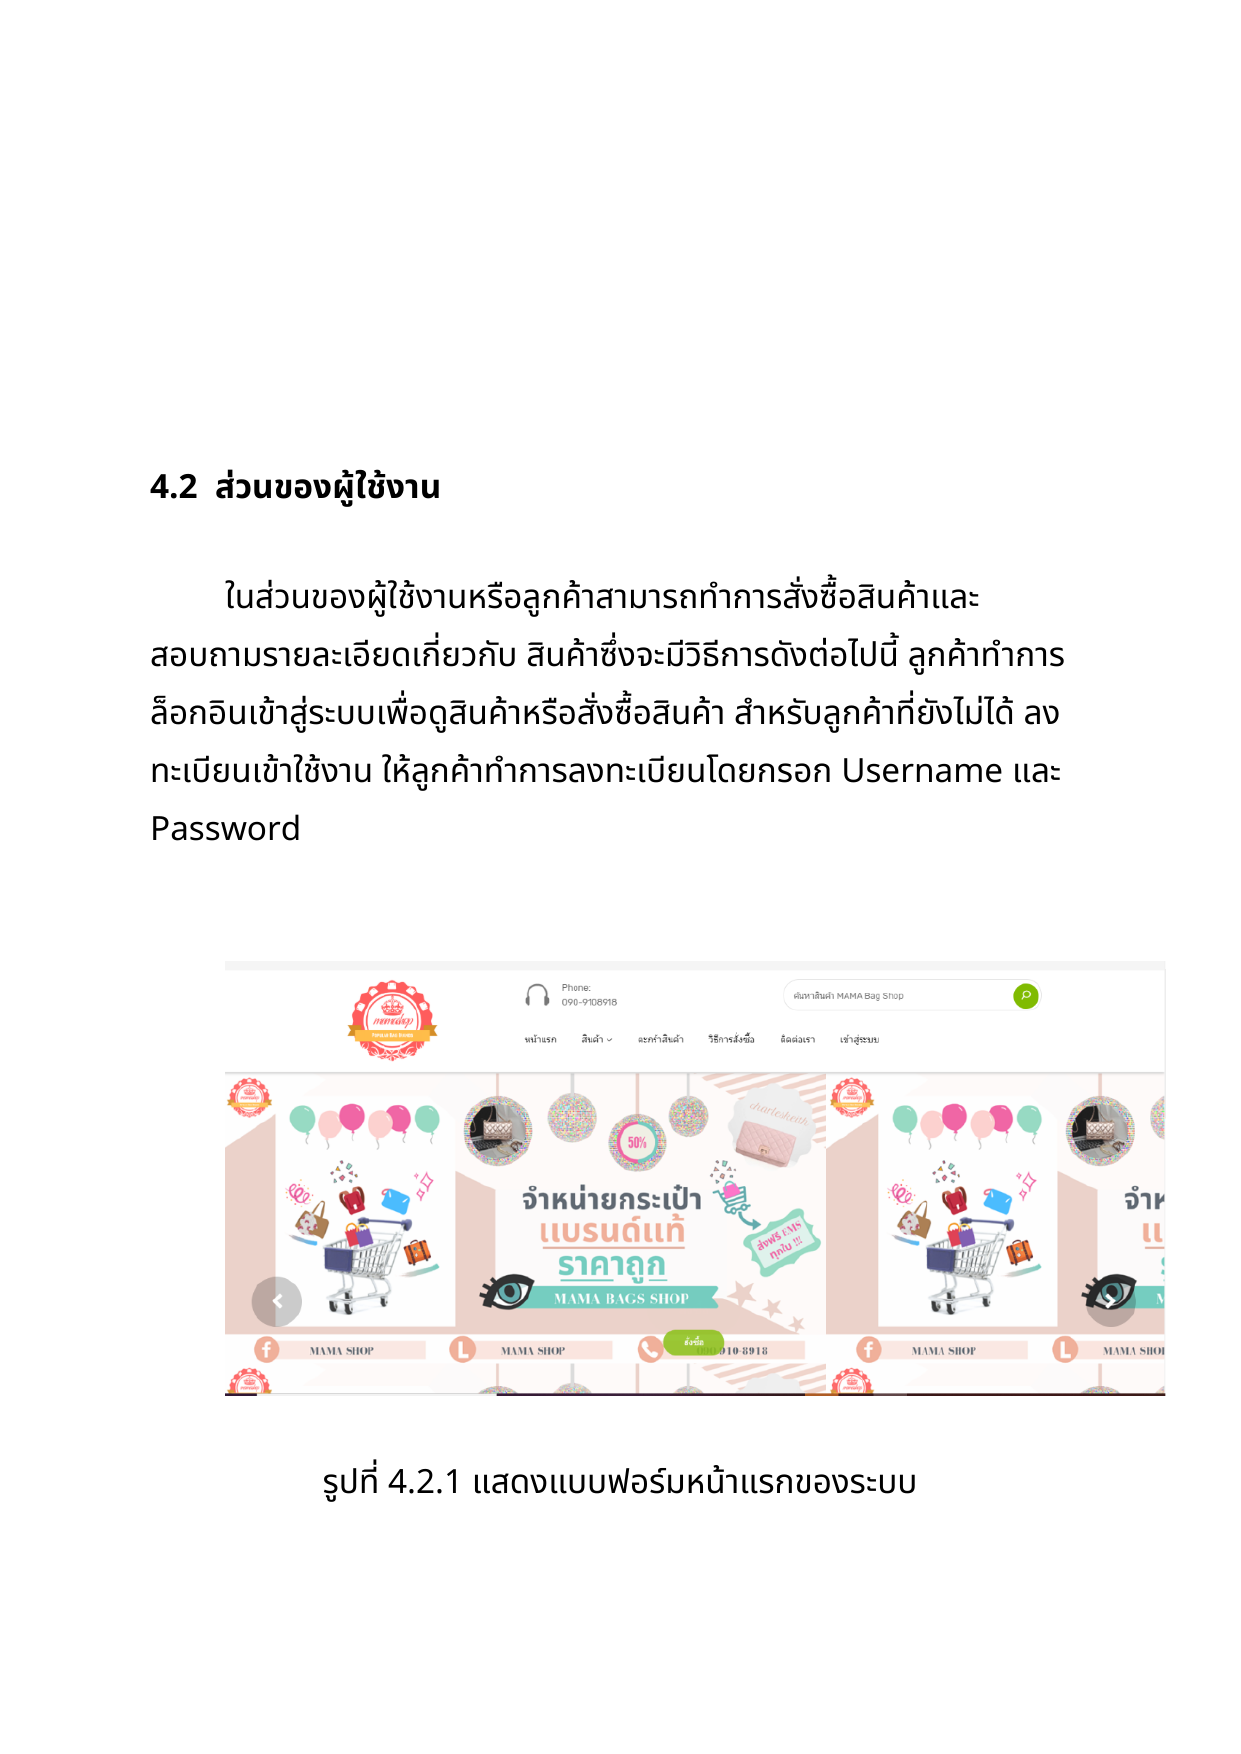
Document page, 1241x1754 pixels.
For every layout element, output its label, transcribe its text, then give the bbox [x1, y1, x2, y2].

picture [225, 961, 1166, 1396]
text รูปที่ 4.2.1 แสดงแบบฟอร์มหน้าแรกของระบบ [150, 1457, 1090, 1508]
text 4.2 ส่วนของผู้ใช้งาน [150, 463, 1090, 514]
text ในส่วนของผู้ใช้งานหรือลูกค้าสามารถทำการสั่งซื้อสินค้าและสอบถามรายละเอียดเกี่ยวกับ สินค้าซึ่งจะมีวิธีการดังต่อไปนี้ ลูกค้าทำการล็อกอินเข้าสู่ระบบเพื่อดูสินค้าหรือสั่งซื้อสินค้า สำหรับลูกค้าที่ยังไม่ได้ ลงทะเบียนเข้าใช้งาน ให้ลูกค้าทำการลงทะเบียนโดยกรอก Username และ Password [150, 573, 1090, 850]
